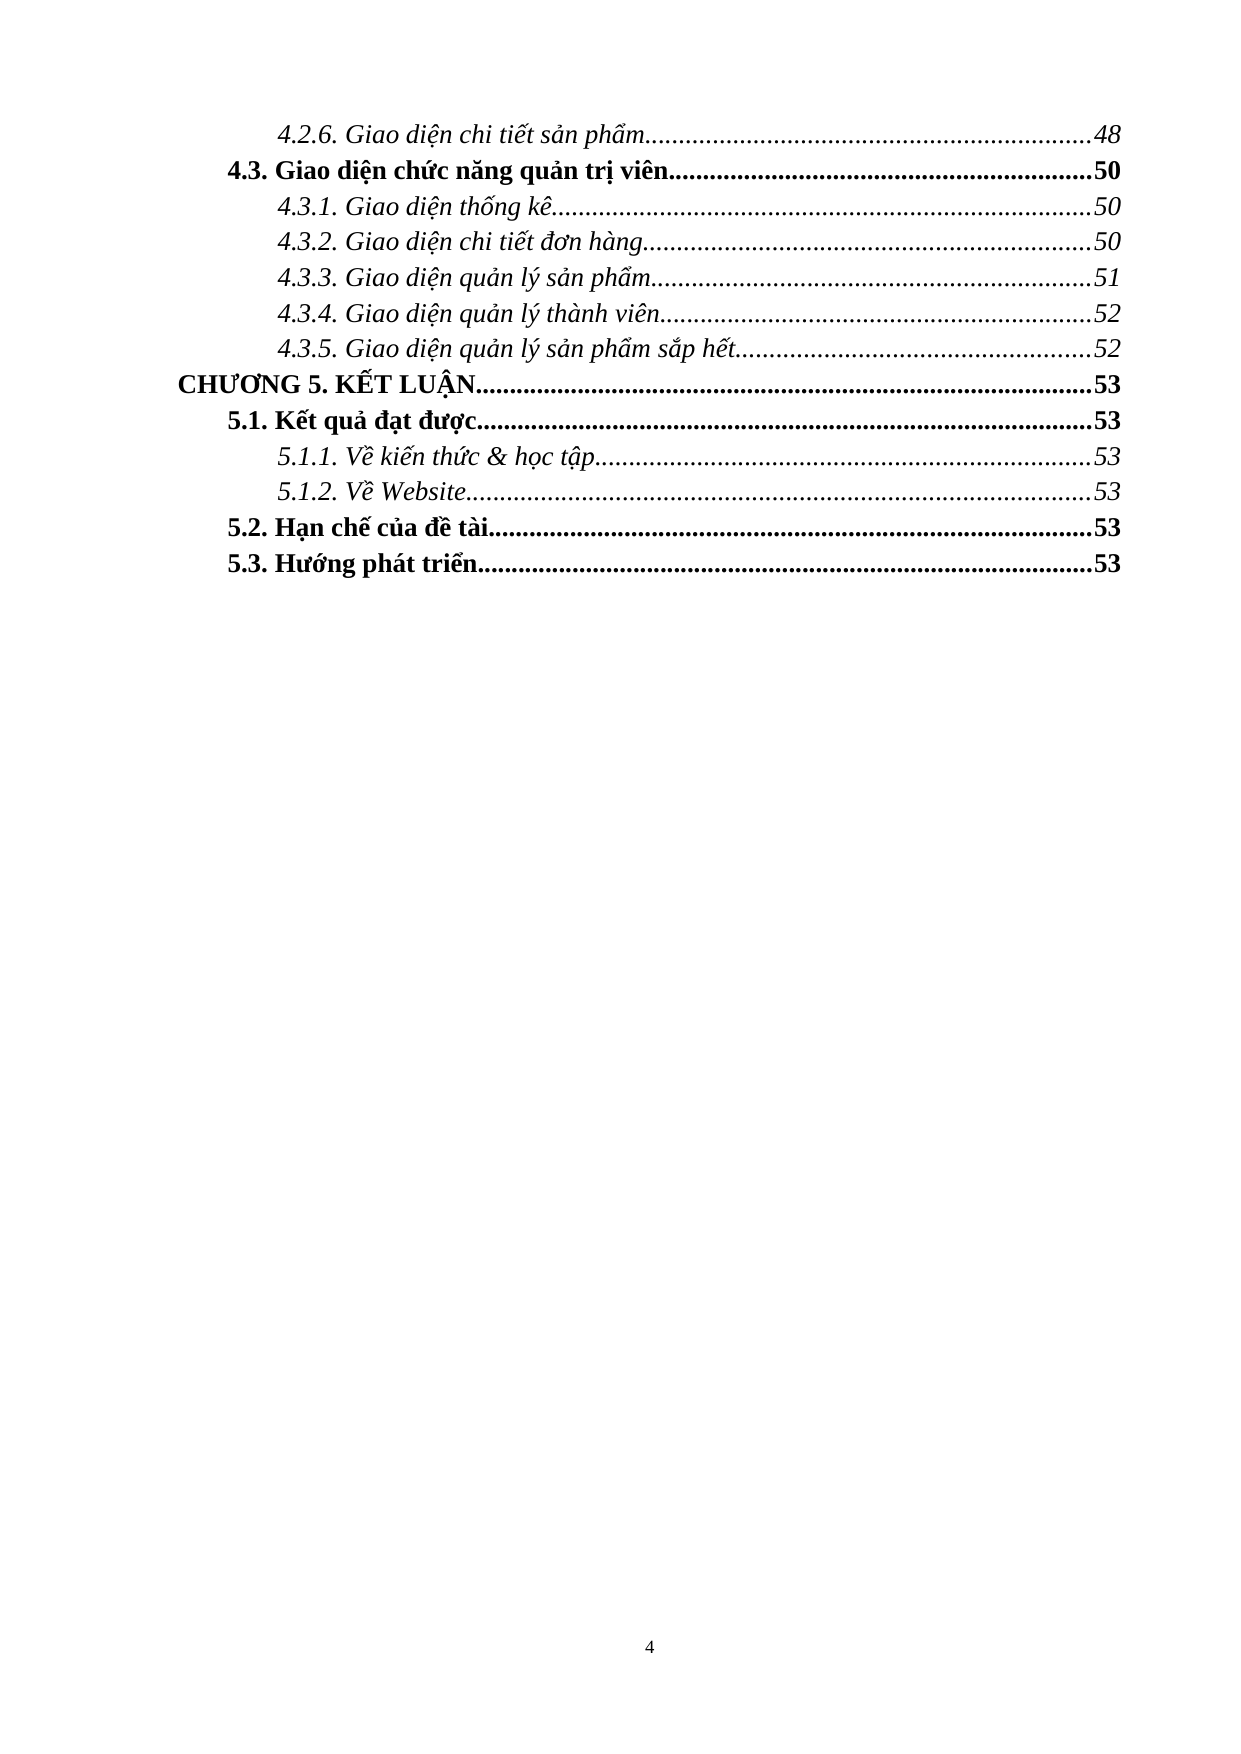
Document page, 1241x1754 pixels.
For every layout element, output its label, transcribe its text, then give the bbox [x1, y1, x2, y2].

text 4.3.1. Giao diện thống kê 50 [277, 189, 1122, 221]
text 5.3. Hướng phát triển 53 [227, 547, 1122, 578]
text 5.1.2. Về Website 53 [277, 475, 1122, 507]
text 5.1.1. Về kiến thức & học tập 53 [277, 440, 1122, 471]
text 4.2.6. Giao diện chi tiết sản phẩm 48 [277, 118, 1122, 149]
text CHƯƠNG 5. KẾT LUẬN 53 [177, 368, 1122, 399]
text 4.3.3. Giao diện quản lý sản phẩm 51 [277, 261, 1122, 292]
text 5.2. Hạn chế của đề tài 53 [227, 511, 1122, 542]
text 4.3. Giao diện chức năng quản trị viên 50 [227, 154, 1122, 185]
text 4.3.2. Giao diện chi tiết đơn hàng 50 [277, 225, 1122, 256]
text 4.3.4. Giao diện quản lý thành viên 52 [277, 297, 1122, 328]
text 5.1. Kết quả đạt được 53 [227, 404, 1122, 435]
text 4.3.5. Giao diện quản lý sản phẩm sắp hết. 52 [277, 332, 1122, 364]
